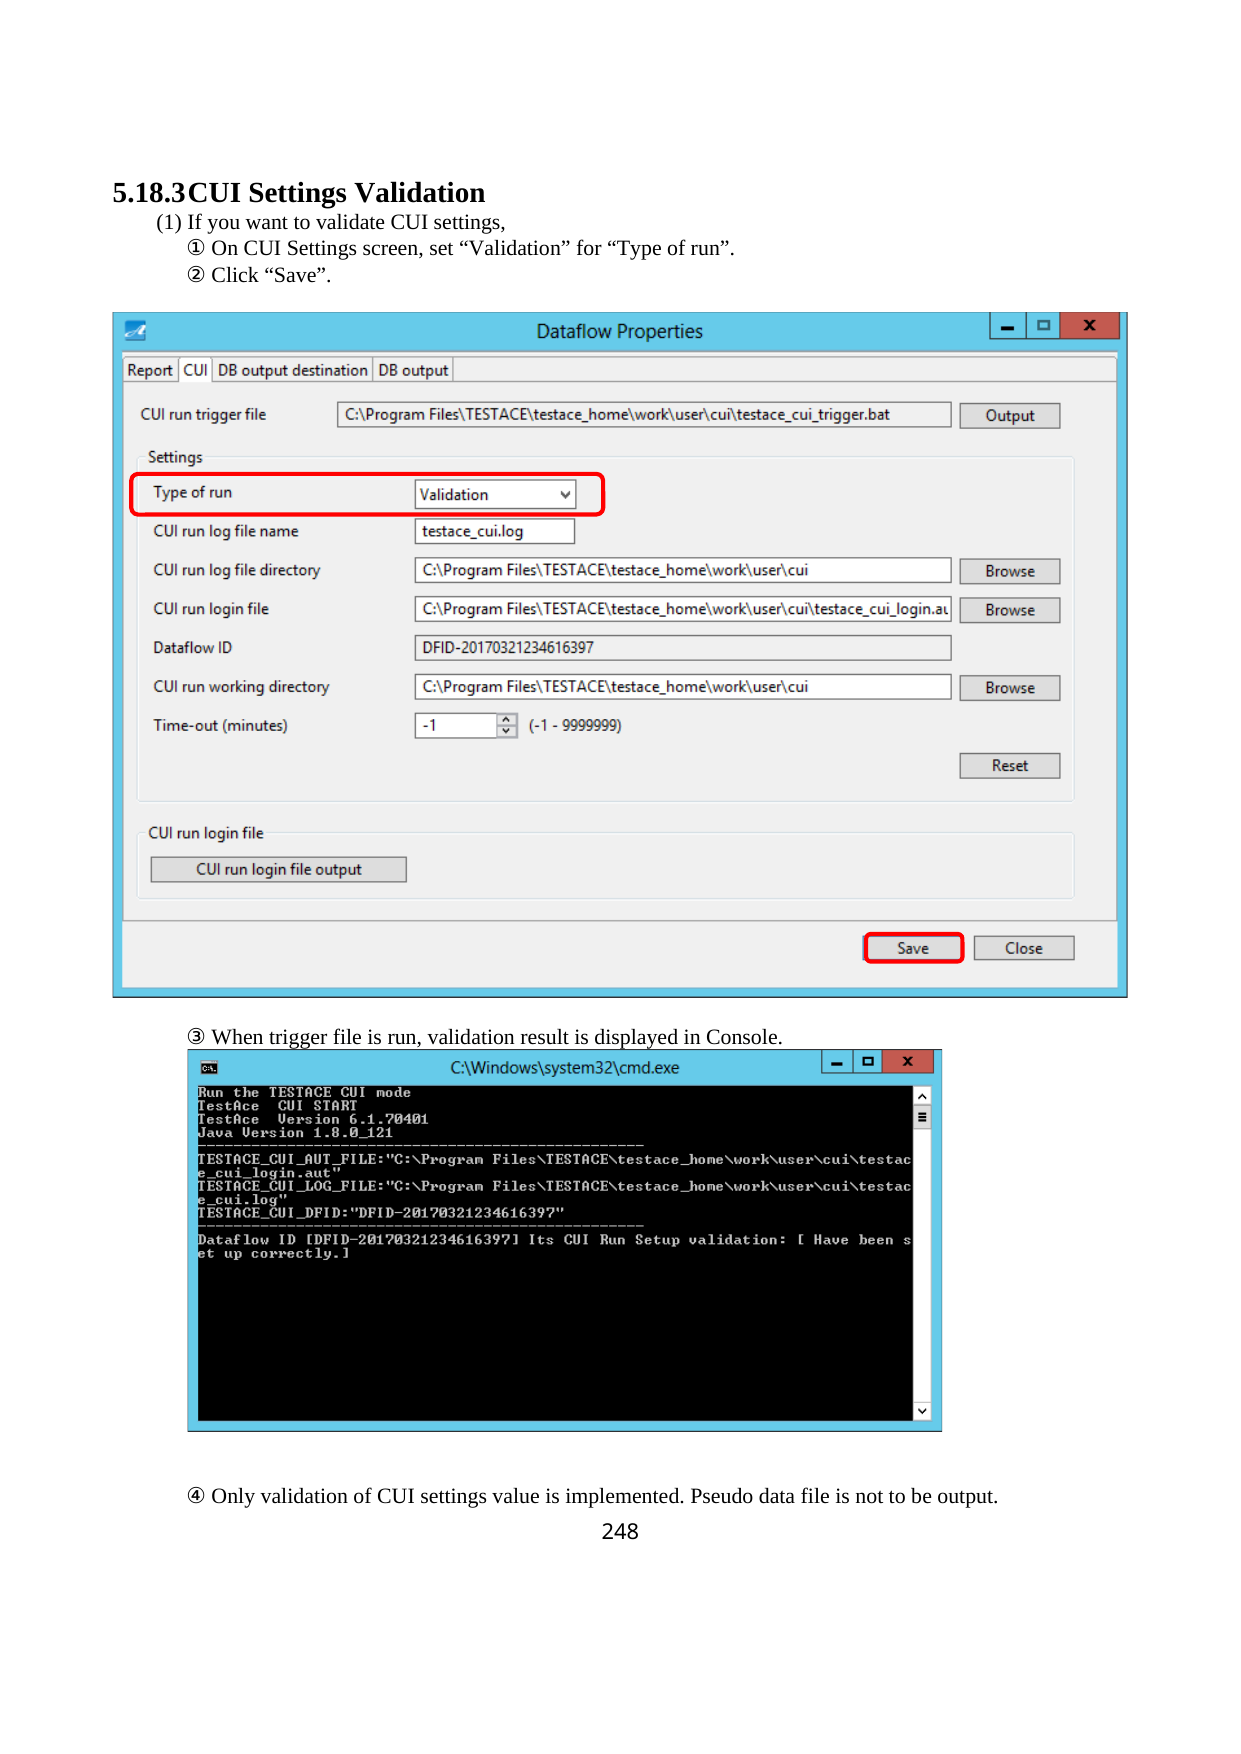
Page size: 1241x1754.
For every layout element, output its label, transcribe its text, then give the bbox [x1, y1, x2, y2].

picture [187, 1049, 943, 1432]
subtitle CUI Settings Validation [112, 175, 1128, 209]
text ④ Only validation of CUI settings value is implemented. Pseudo data file is not to be output. [186, 1482, 1128, 1508]
text ② Click “Save”. [186, 260, 1128, 287]
picture [112, 312, 1128, 998]
text ① On CUI Settings screen, set “Validation” for “Type of run”. [186, 234, 1128, 260]
text ③ When trigger file is run, validation result is displayed in Console. [186, 1023, 1128, 1049]
text (1) If you want to validate CUI settings, [156, 209, 1128, 234]
